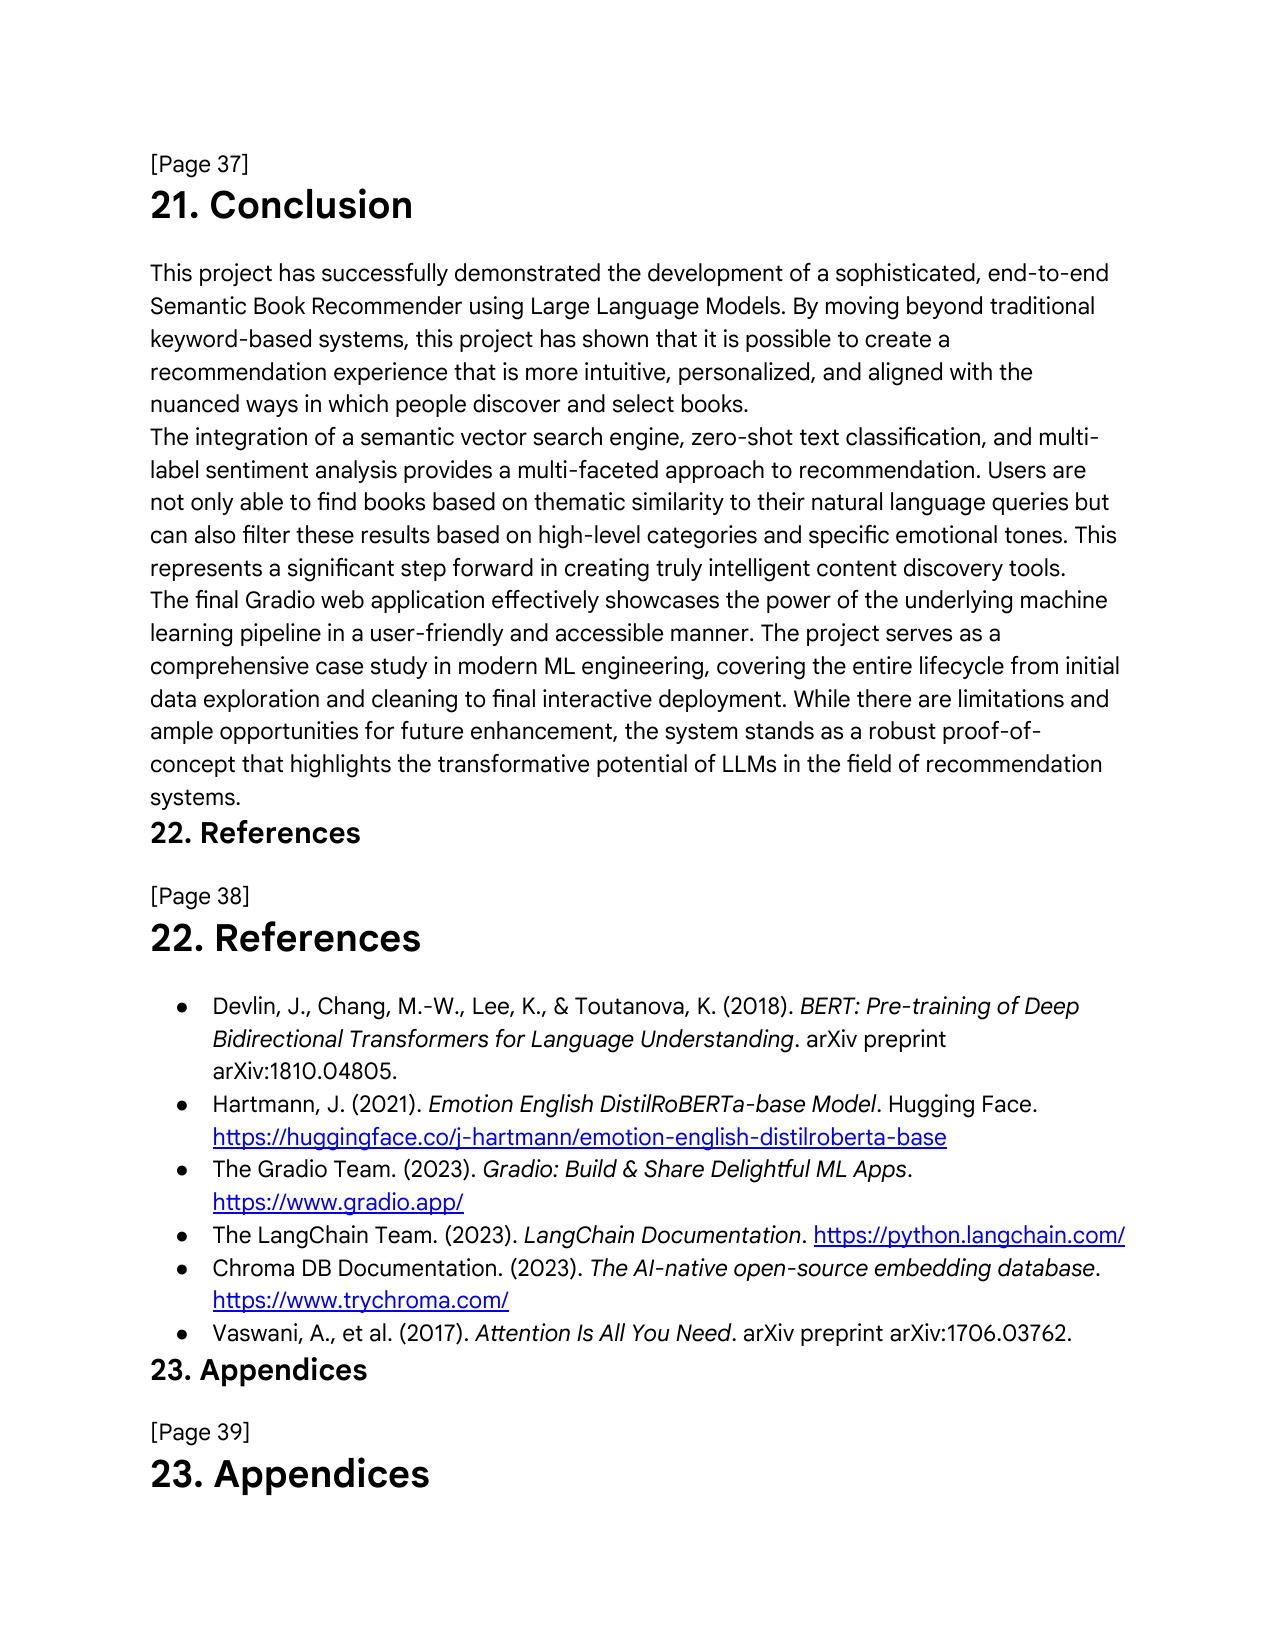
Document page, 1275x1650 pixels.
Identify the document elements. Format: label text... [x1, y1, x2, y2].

text The integration of a semantic vector search engine, zero-shot text classification, and multi-label sentiment analysis provides a multi-faceted approach to recommendation. Users are not only able to find books based on thematic similarity to their natural language queries but can also filter these results based on high-level categories and specific emotional tones. This represents a significant step forward in creating truly intelligent content discovery tools. [150, 423, 1125, 583]
list Hartmann, J. (2021). Emotion English DistilRoBERTa-base Model. Hugging Face. https://huggingface.co/j-hartmann/emotion-english-distilroberta-base [175, 1090, 1125, 1152]
text [Page 37] [150, 150, 1125, 179]
list Devlin, J., Chang, M.-W., Lee, K., & Toutanova, K. (2018). BERT: Pre-training of Deep Bidirectional Transformers for Language Understanding. arXiv preprint arXiv:1810.04805. [175, 992, 1125, 1086]
list Vaswani, A., et al. (2017). Attention Is All You Need. arXiv preprint arXiv:1706.03762. [175, 1319, 1125, 1348]
list Chroma DB Documentation. (2023). The AI-native open-source embedding database. https://www.trychroma.com/ [175, 1254, 1125, 1315]
subtitle 22. References [150, 915, 1125, 962]
subtitle 23. Appendices [150, 1352, 1125, 1388]
text This project has successfully demonstrated the development of a sophisticated, end-to-end Semantic Book Recommender using Large Language Models. By moving beyond traditional keyword-based systems, this project has shown that it is possible to create a recommendation experience that is more intuitive, personalized, and aligned with the nuanced ways in which people discover and select books. [150, 260, 1125, 419]
list The LangChain Team. (2023). LangChain Documentation. https://python.langchain.com/ [175, 1221, 1125, 1250]
list The Gradio Team. (2023). Gradio: Build & Share Delightful ML Apps. https://www.gradio.app/ [175, 1156, 1125, 1217]
subtitle 22. References [150, 816, 1125, 852]
text [Page 39] [150, 1418, 1125, 1447]
text [Page 38] [150, 882, 1125, 911]
subtitle 23. Appendices [150, 1451, 1125, 1498]
text The final Gradio web application effectively showcases the power of the underlying machine learning pipeline in a user-friendly and accessible manner. The project serves as a comprehensive case study in modern ML engineering, covering the entire lifecycle from initial data exploration and cleaning to final interactive deployment. While there are limitations and ample opportunities for future enhancement, the system stands as a robust proof-of-concept that highlights the transformative potential of LLMs in the field of recommendation systems. [150, 587, 1125, 812]
subtitle 21. Conclusion [150, 183, 1125, 230]
